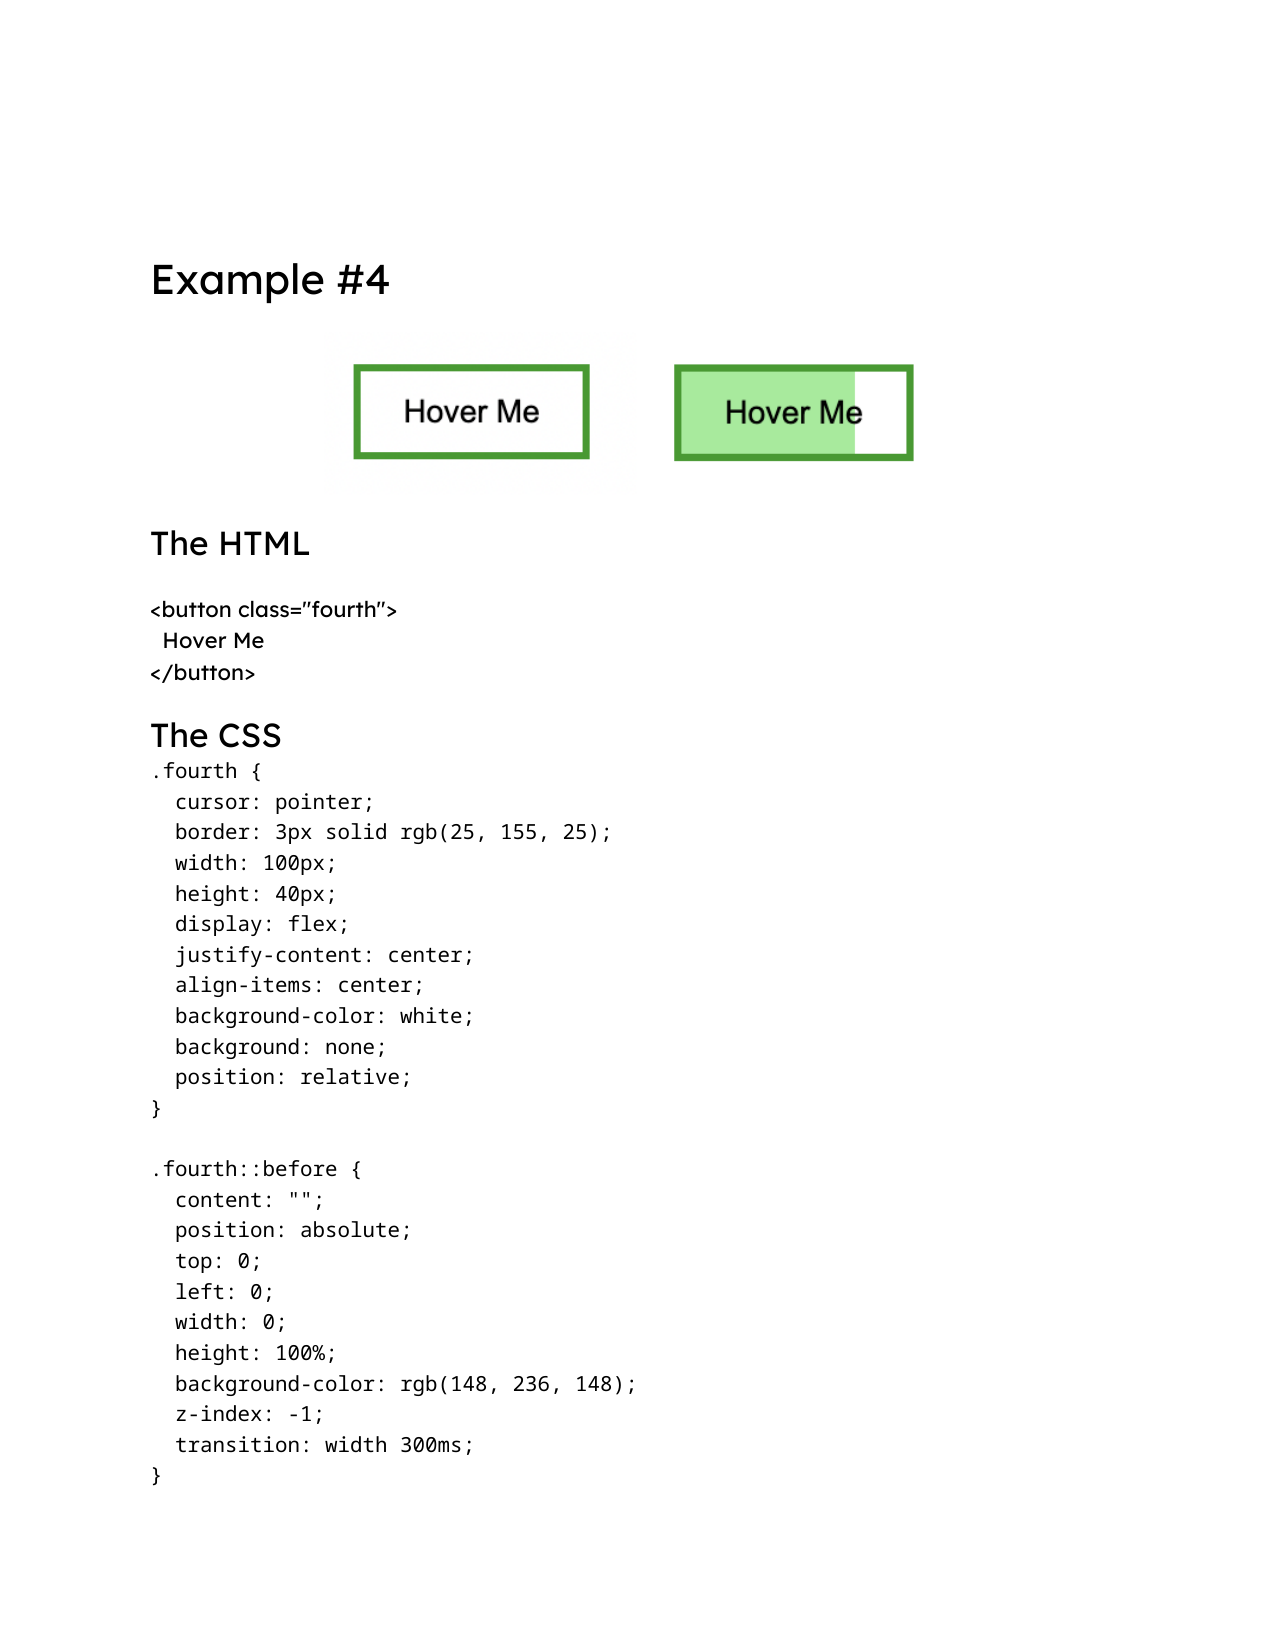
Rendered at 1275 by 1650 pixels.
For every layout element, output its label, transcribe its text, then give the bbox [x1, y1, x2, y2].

text position: relative; [150, 1062, 1125, 1091]
text Hover Me [150, 627, 1125, 654]
text z-index: -1; [150, 1399, 1125, 1428]
text height: 40px; [150, 879, 1125, 907]
text width: 100px; [150, 848, 1125, 877]
text left: 0; [150, 1277, 1125, 1305]
text width: 0; [150, 1307, 1125, 1336]
text align-items: center; [150, 971, 1125, 999]
picture [323, 321, 952, 495]
text background-color: rgb(148, 236, 148); [150, 1369, 1125, 1397]
text content: ""; [150, 1185, 1125, 1213]
text .fourth::before { [150, 1154, 1125, 1183]
text <button class="fourth"> [150, 595, 1125, 623]
text background-color: white; [150, 1001, 1125, 1030]
text </button> [150, 658, 1125, 686]
text } [150, 1093, 1125, 1122]
text } [150, 1461, 1125, 1489]
text .fourth { [150, 756, 1125, 785]
text border: 3px solid rgb(25, 155, 25); [150, 817, 1125, 846]
text top: 0; [150, 1246, 1125, 1275]
subtitle Example #4 [150, 253, 1125, 305]
subtitle The CSS [150, 714, 1125, 756]
text display: flex; [150, 909, 1125, 938]
subtitle The HTML [150, 522, 1125, 563]
text justify-content: center; [150, 940, 1125, 968]
text position: absolute; [150, 1216, 1125, 1244]
text background: none; [150, 1032, 1125, 1060]
text transition: width 300ms; [150, 1430, 1125, 1458]
text height: 100%; [150, 1338, 1125, 1367]
text cursor: pointer; [150, 787, 1125, 815]
